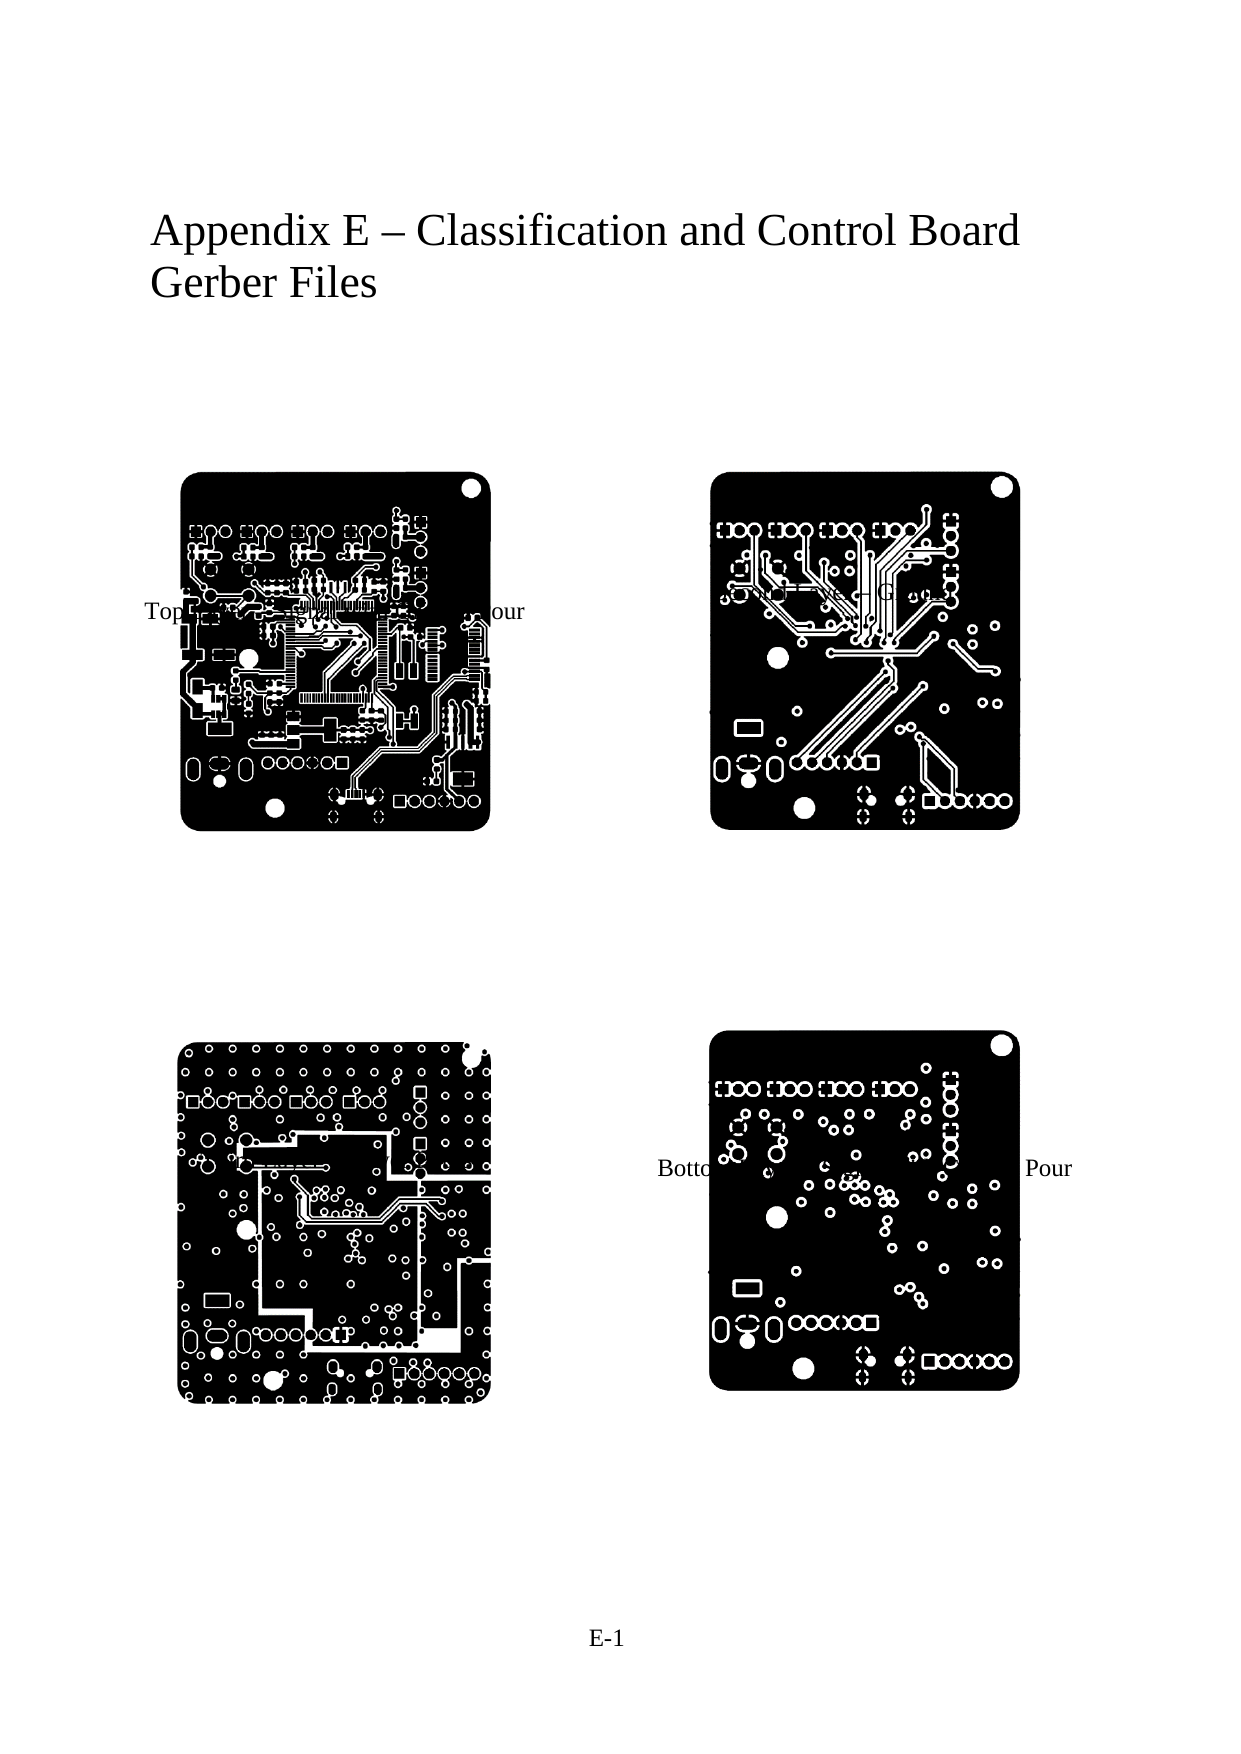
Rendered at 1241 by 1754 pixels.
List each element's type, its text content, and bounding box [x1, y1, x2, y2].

picture [707, 471, 1023, 831]
picture [177, 471, 494, 832]
picture [707, 1028, 1022, 1394]
picture [173, 1040, 495, 1406]
subtitle Appendix E – Classification and Control Board Gerber Files [150, 202, 1063, 308]
